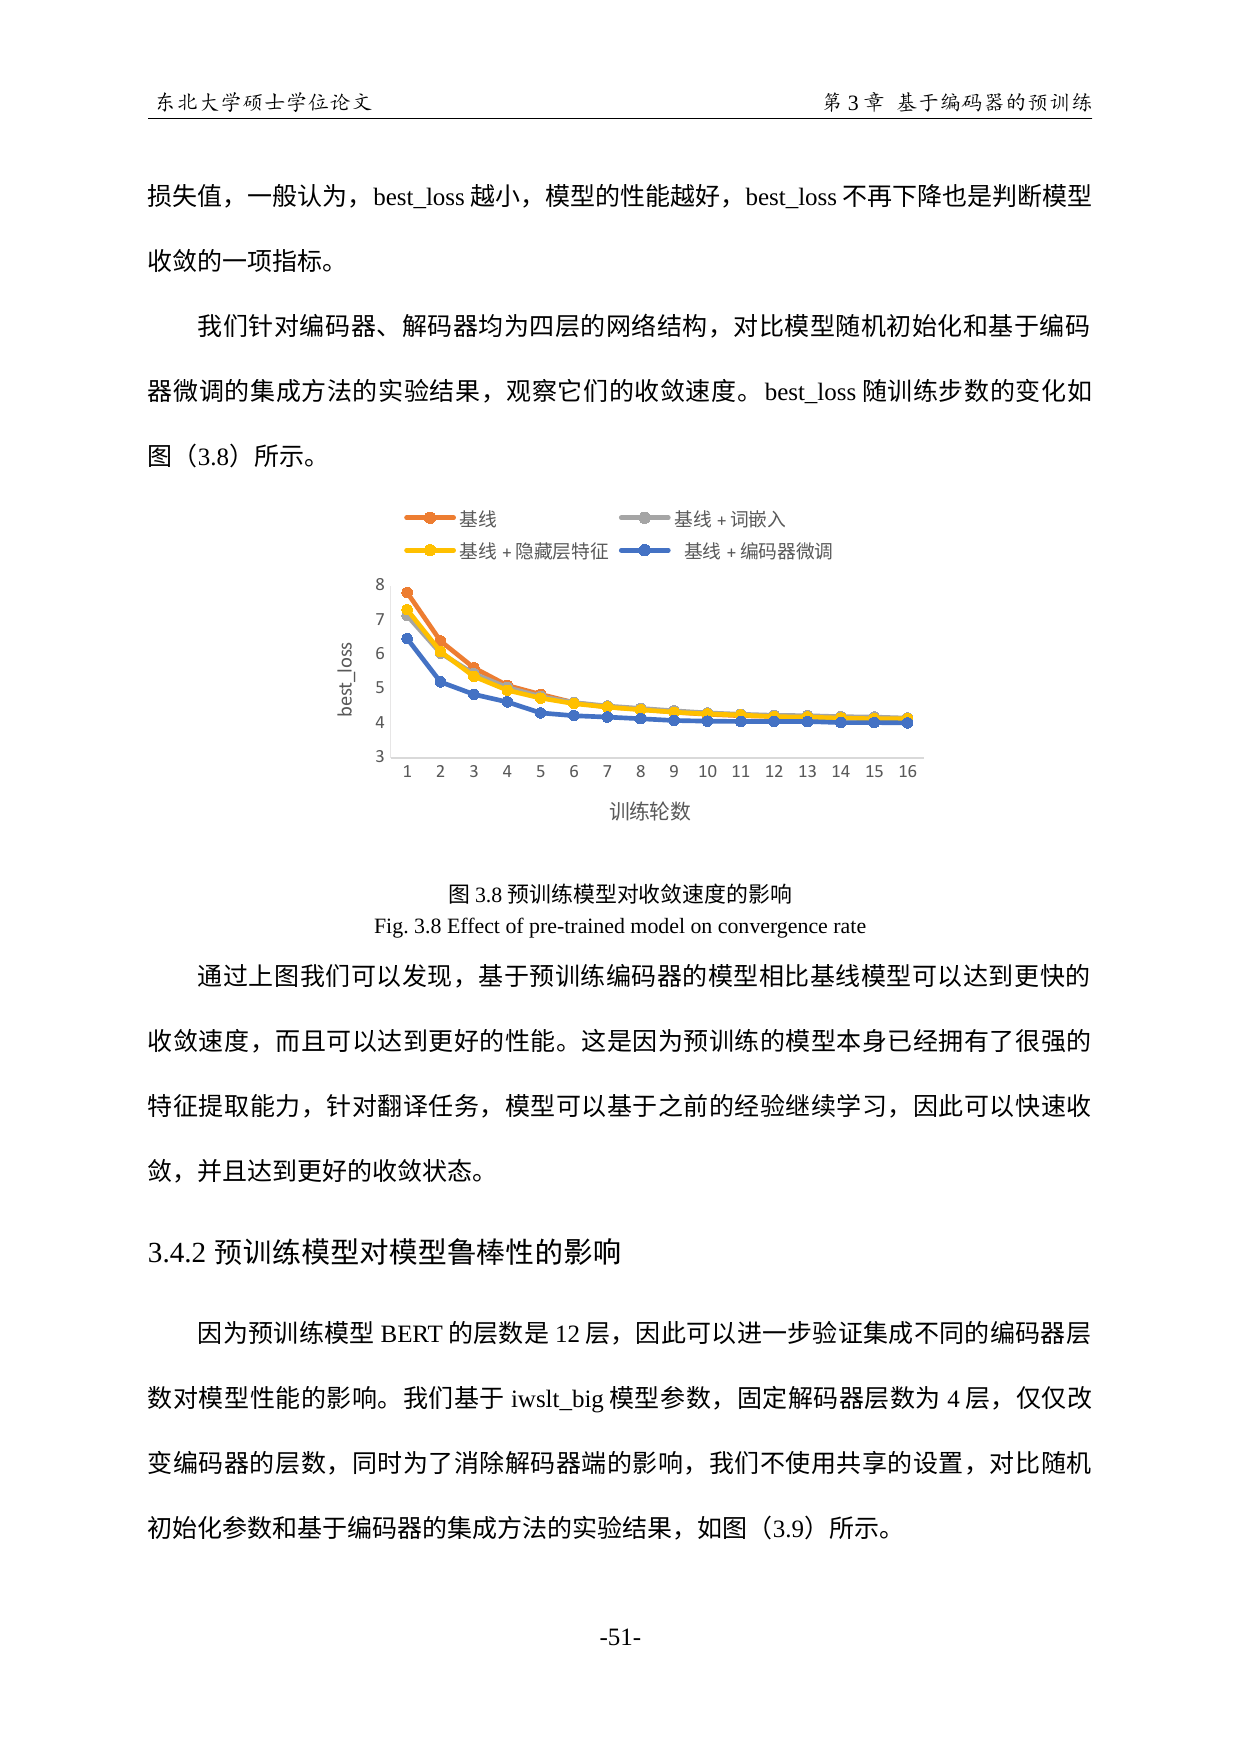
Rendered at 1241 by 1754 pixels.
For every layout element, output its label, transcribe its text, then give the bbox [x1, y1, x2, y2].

text 3.4.2 预训练模型对模型鲁棒性的影响 [148, 1218, 1092, 1283]
text 我们针对编码器、解码器均为四层的网络结构，对比模型随机初始化和基于编码器微调的集成方法的实验结果，观察它们的收敛速度。best_loss随训练步数的变化如图（3.8）所示。 [148, 292, 1092, 487]
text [148, 162, 1092, 292]
text 因为预训练模型BERT的层数是12层，因此可以进一步验证集成不同的编码器层数对模型性能的影响。我们基于iwslt_big模型参数，固定解码器层数为4层，仅仅改变编码器的层数，同时为了消除解码器端的影响，我们不使用共享的设置，对比随机初始化参数和基于编码器的集成方法的实验结果，如图（3.9）所示。 [148, 1299, 1092, 1559]
text Fig. 3.8 Effect of pre-trained model on convergence rate [148, 909, 1092, 942]
text 通过上图我们可以发现，基于预训练编码器的模型相比基线模型可以达到更快的收敛速度，而且可以达到更好的性能。这是因为预训练的模型本身已经拥有了很强的特征提取能力，针对翻译任务，模型可以基于之前的经验继续学习，因此可以快速收敛，并且达到更好的收敛状态。 [148, 942, 1092, 1202]
text 图3.8 预训练模型对收敛速度的影响 [148, 877, 1092, 909]
